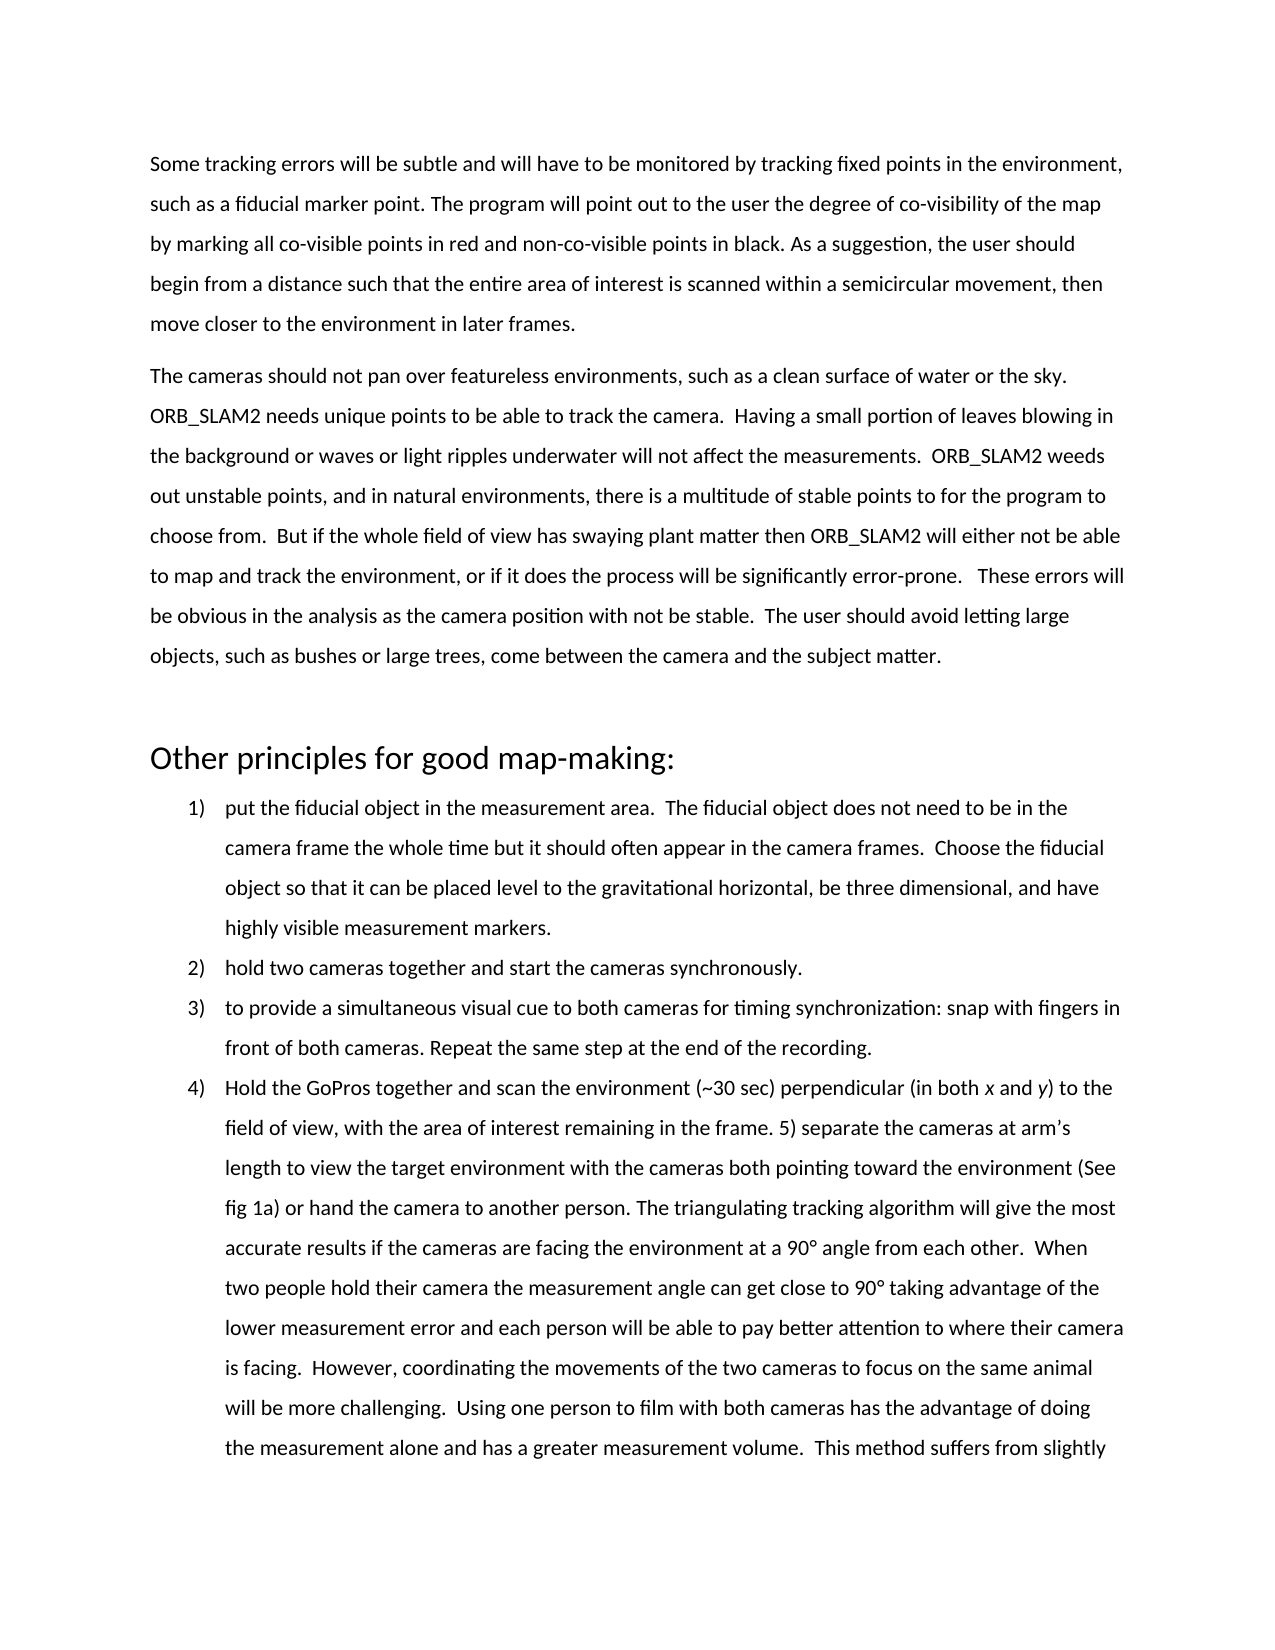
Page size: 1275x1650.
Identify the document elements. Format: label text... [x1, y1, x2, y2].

list put the fiducial object in the measurement area. The fiducial object does not need to be in the camera frame the whole time but it should often appear in the camera frames. Choose the fiducial object so that it can be placed level to the gravitational horizontal, be three dimensional, and have highly visible measurement markers. [187, 794, 1125, 941]
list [187, 1074, 1125, 1461]
text Other principles for good map-making: [150, 737, 1125, 777]
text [150, 150, 1125, 337]
list to provide a simultaneous visual cue to both cameras for timing synchronization: snap with fingers in front of both cameras. Repeat the same step at the end of the recording. [187, 994, 1125, 1061]
text The cameras should not pan over featureless environments, such as a clean surface of water or the sky. ORB_SLAM2 needs unique points to be able to track the camera. Having a small portion of leaves blowing in the background or waves or light ripples underwater will not affect the measurements. ORB_SLAM2 weeds out unstable points, and in natural environments, there is a multitude of stable points to for the program to choose from. But if the whole field of view has swaying plant matter then ORB_SLAM2 will either not be able to map and track the environment, or if it does the process will be significantly error-prone. These errors will be obvious in the analysis as the camera position with not be stable. The user should avoid letting large objects, such as bushes or large trees, come between the camera and the subject matter. [150, 362, 1125, 669]
list hold two cameras together and start the cameras synchronously. [187, 954, 1125, 981]
